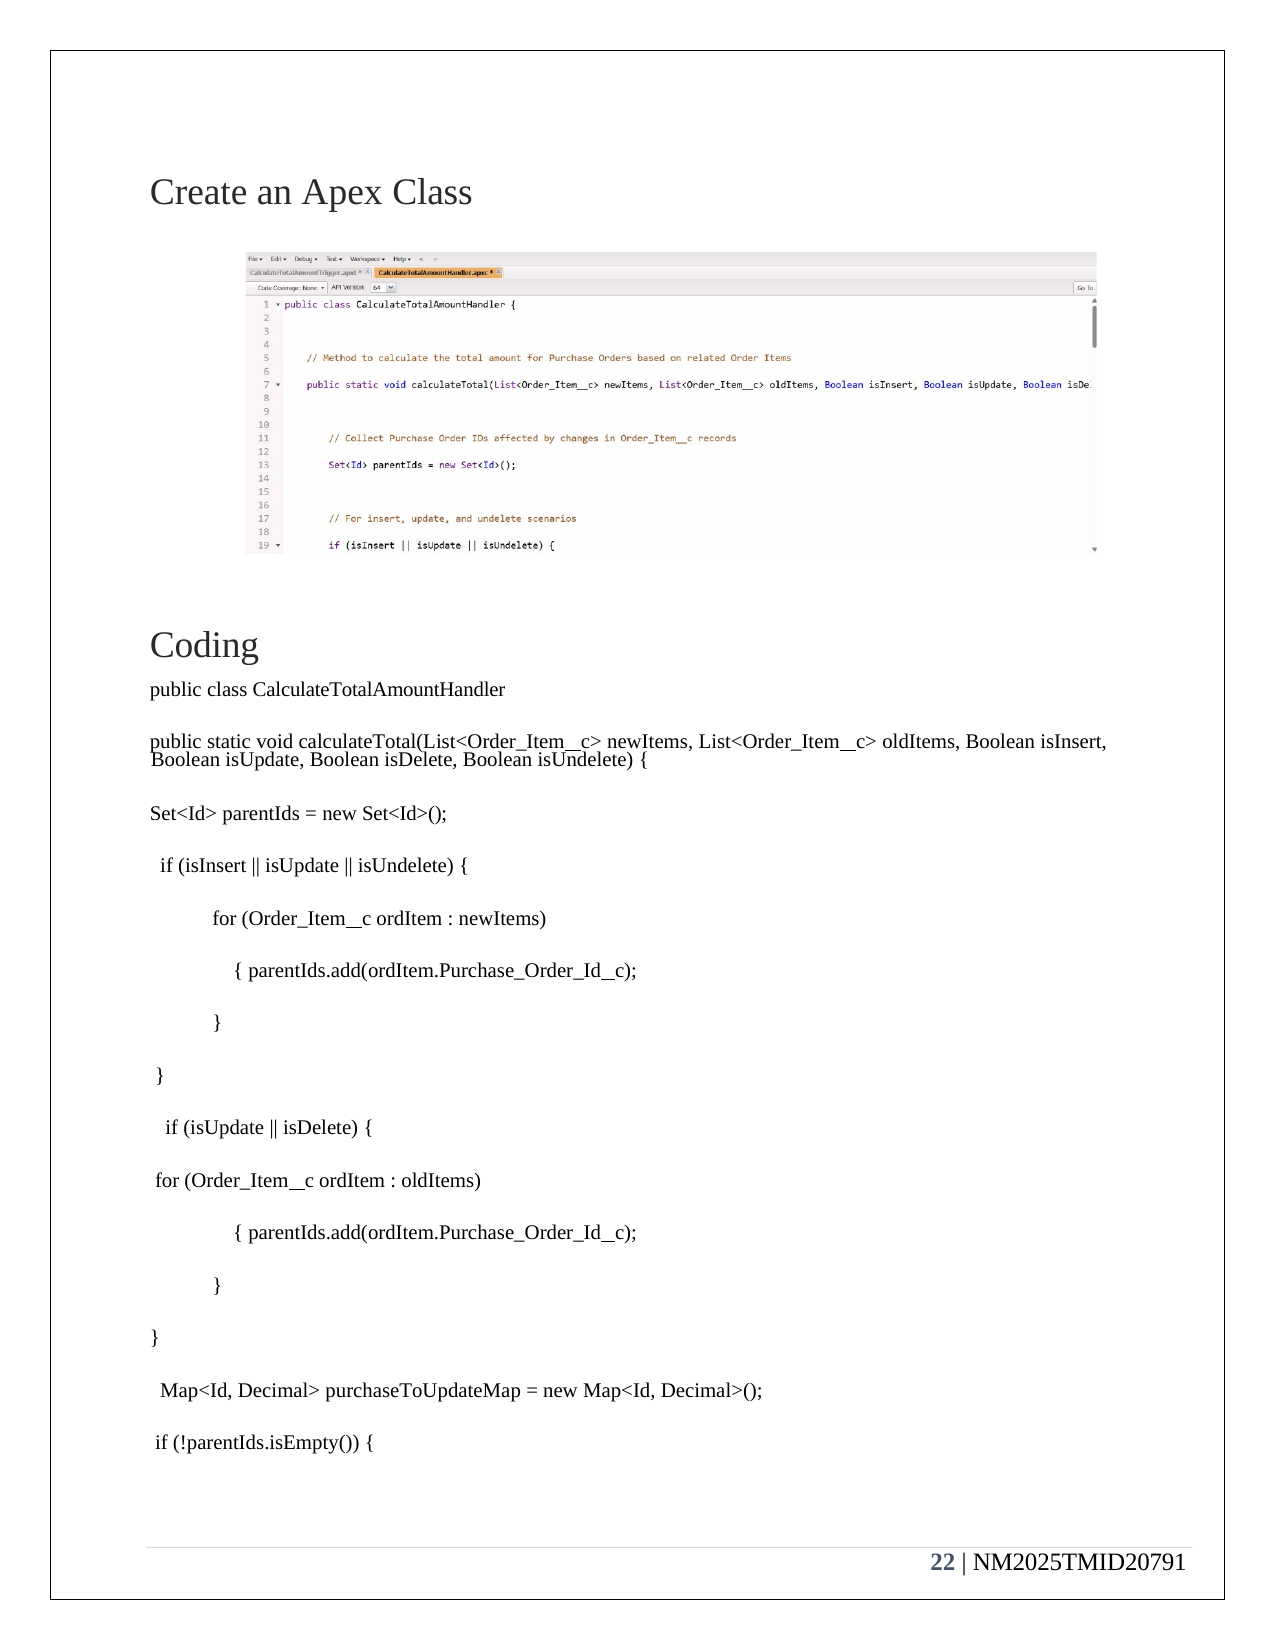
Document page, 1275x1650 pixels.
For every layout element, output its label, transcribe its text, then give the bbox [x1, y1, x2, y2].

text Create an Apex Class [149, 169, 1200, 212]
text Map<Id, Decimal> purchaseToUpdateMap = new Map<Id, Decimal>(); if (!parentIds.isEmpty()) { [155, 1378, 768, 1454]
picture [245, 252, 1097, 554]
text public class CalculateTotalAmountHandler [149, 677, 1200, 701]
text if (isUpdate || isDelete) { [165, 1115, 1200, 1139]
text } [155, 1063, 1200, 1087]
text for (Order_Item c ordItem : newItems) { parentIds.add(ordItem.Purchase_Order_Id c); [212, 906, 831, 982]
text if (isInsert || isUpdate || isUndelete) { [160, 853, 1200, 877]
text Coding [149, 622, 1200, 665]
text Set<Id> parentIds = new Set<Id>(); [149, 801, 1200, 825]
text } [212, 1010, 1200, 1034]
text public static void calculateTotal(List<Order_Item c> newItems, List<Order_Item c> oldItems, Boolean isInsert, Boolean isUpdate, Boolean isDelete, Boolean isUndelete) { [149, 733, 1156, 771]
text for (Order_Item c ordItem : oldItems) { parentIds.add(ordItem.Purchase_Order_Id c); [155, 1168, 831, 1244]
text } [212, 1273, 1200, 1297]
text } [149, 1325, 1200, 1349]
